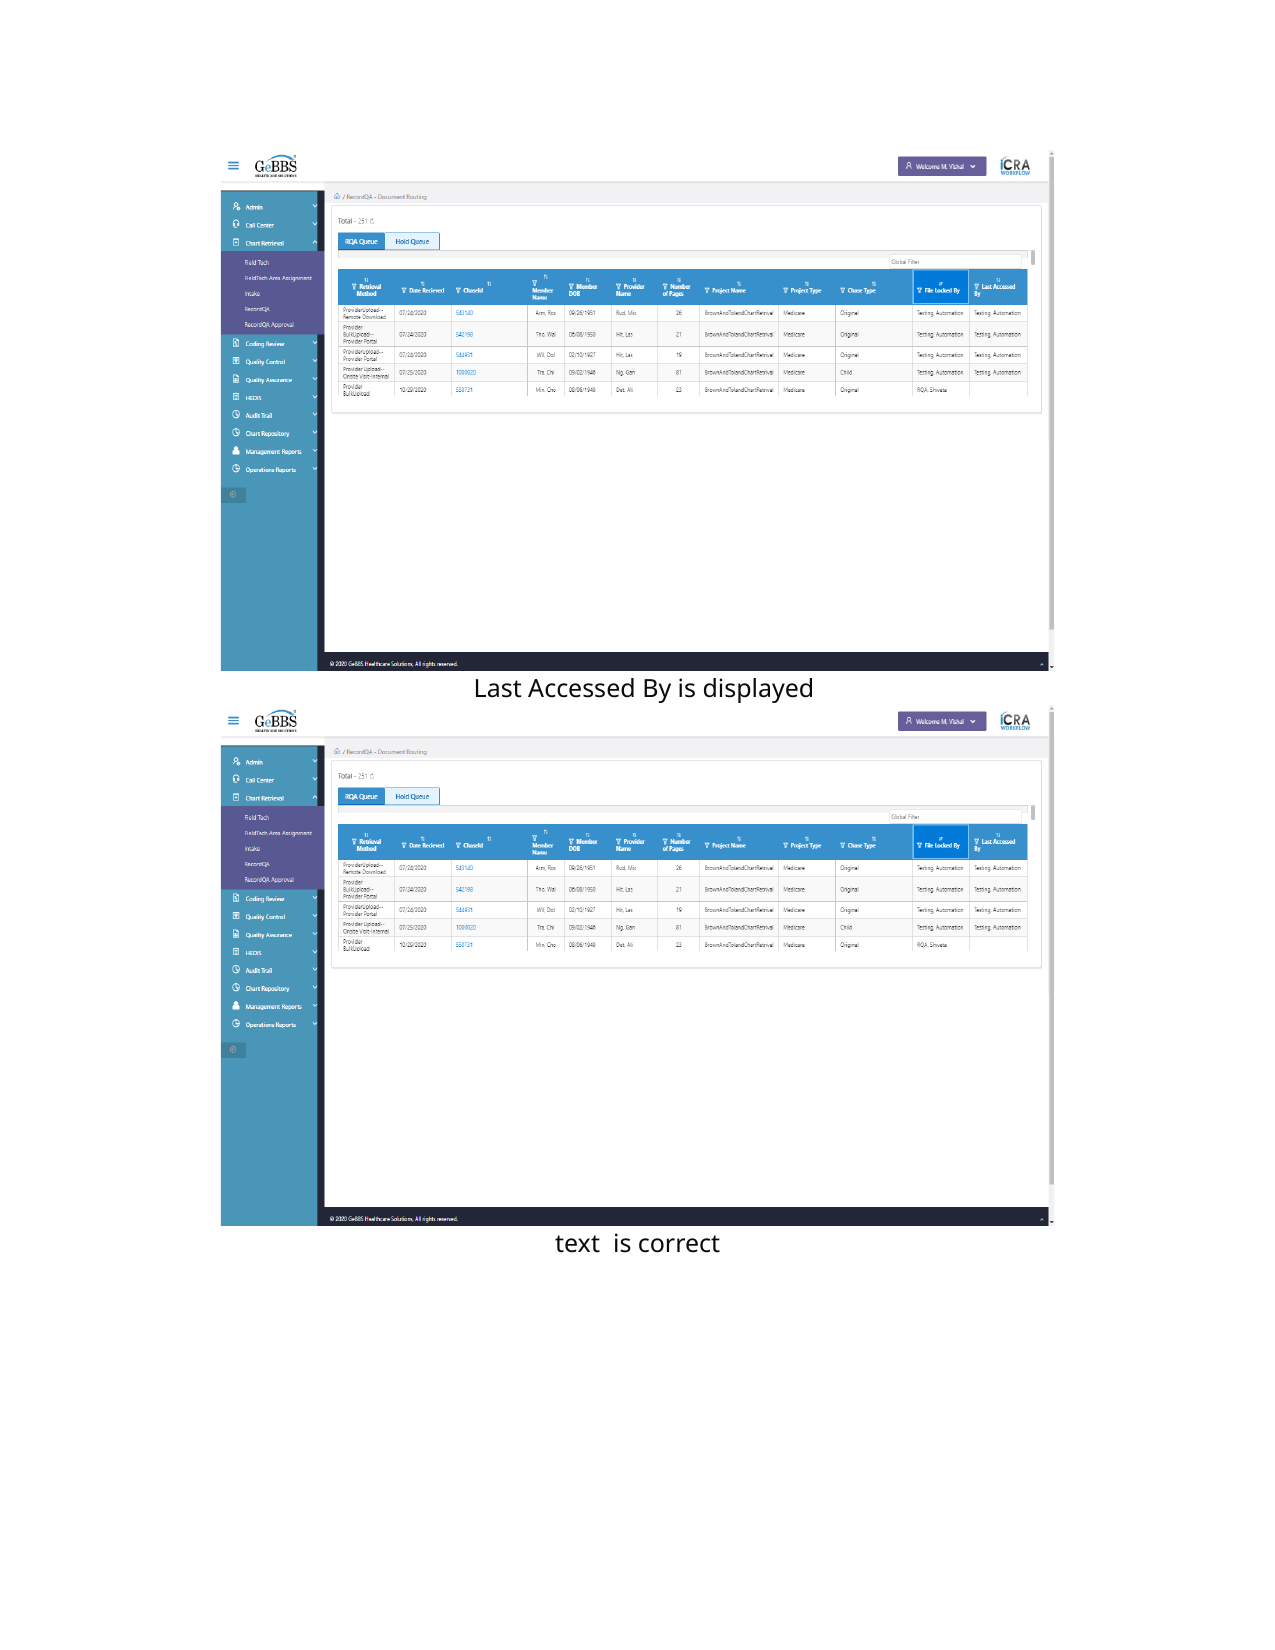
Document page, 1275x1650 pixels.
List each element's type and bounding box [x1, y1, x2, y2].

picture [220, 150, 1055, 671]
text [150, 150, 1125, 1260]
picture [220, 705, 1055, 1226]
